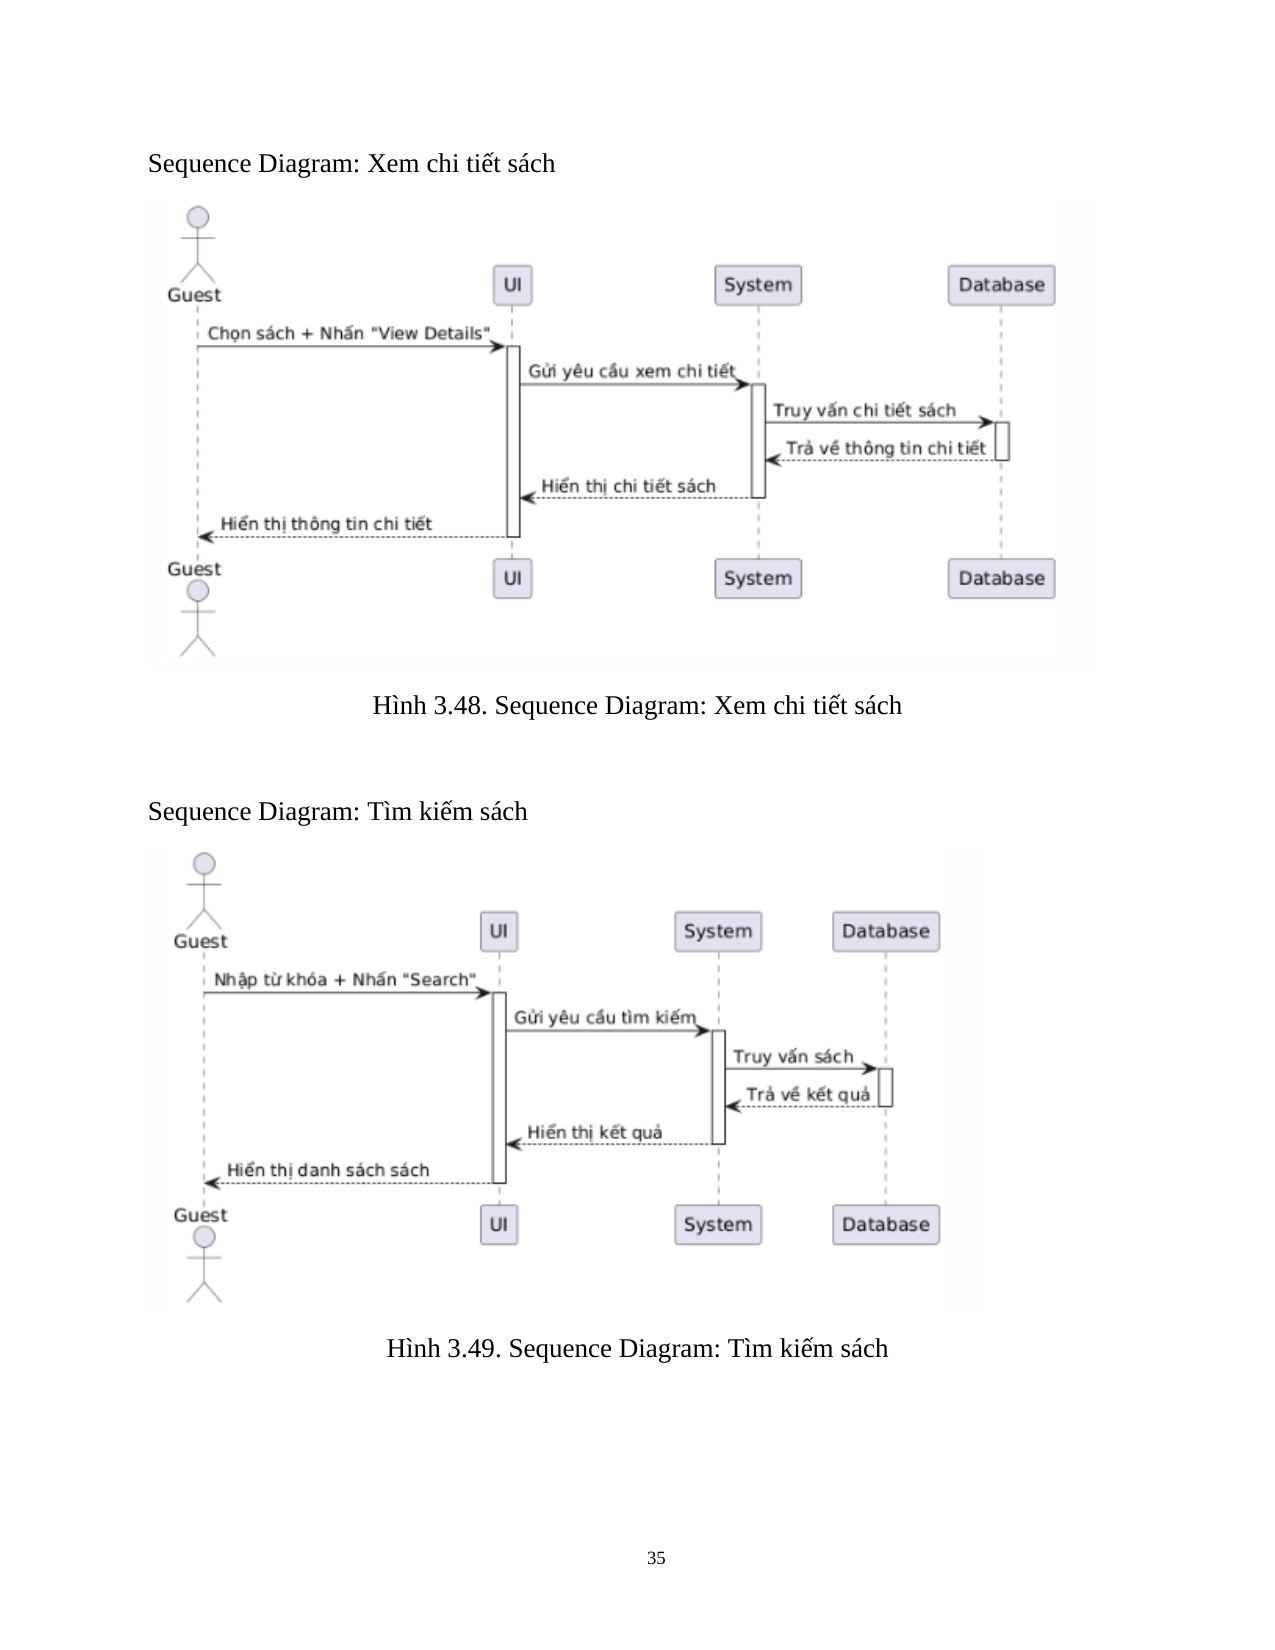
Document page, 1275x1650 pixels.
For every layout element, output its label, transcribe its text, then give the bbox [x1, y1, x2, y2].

picture [147, 200, 1095, 668]
picture [147, 848, 986, 1311]
text Hình 3.48. Sequence Diagram: Xem chi tiết sách [148, 689, 1127, 721]
text Sequence Diagram: Xem chi tiết sách [148, 148, 1127, 179]
text Hình 3.49. Sequence Diagram: Tìm kiếm sách [148, 1332, 1127, 1364]
text Sequence Diagram: Tìm kiếm sách [148, 795, 1127, 826]
